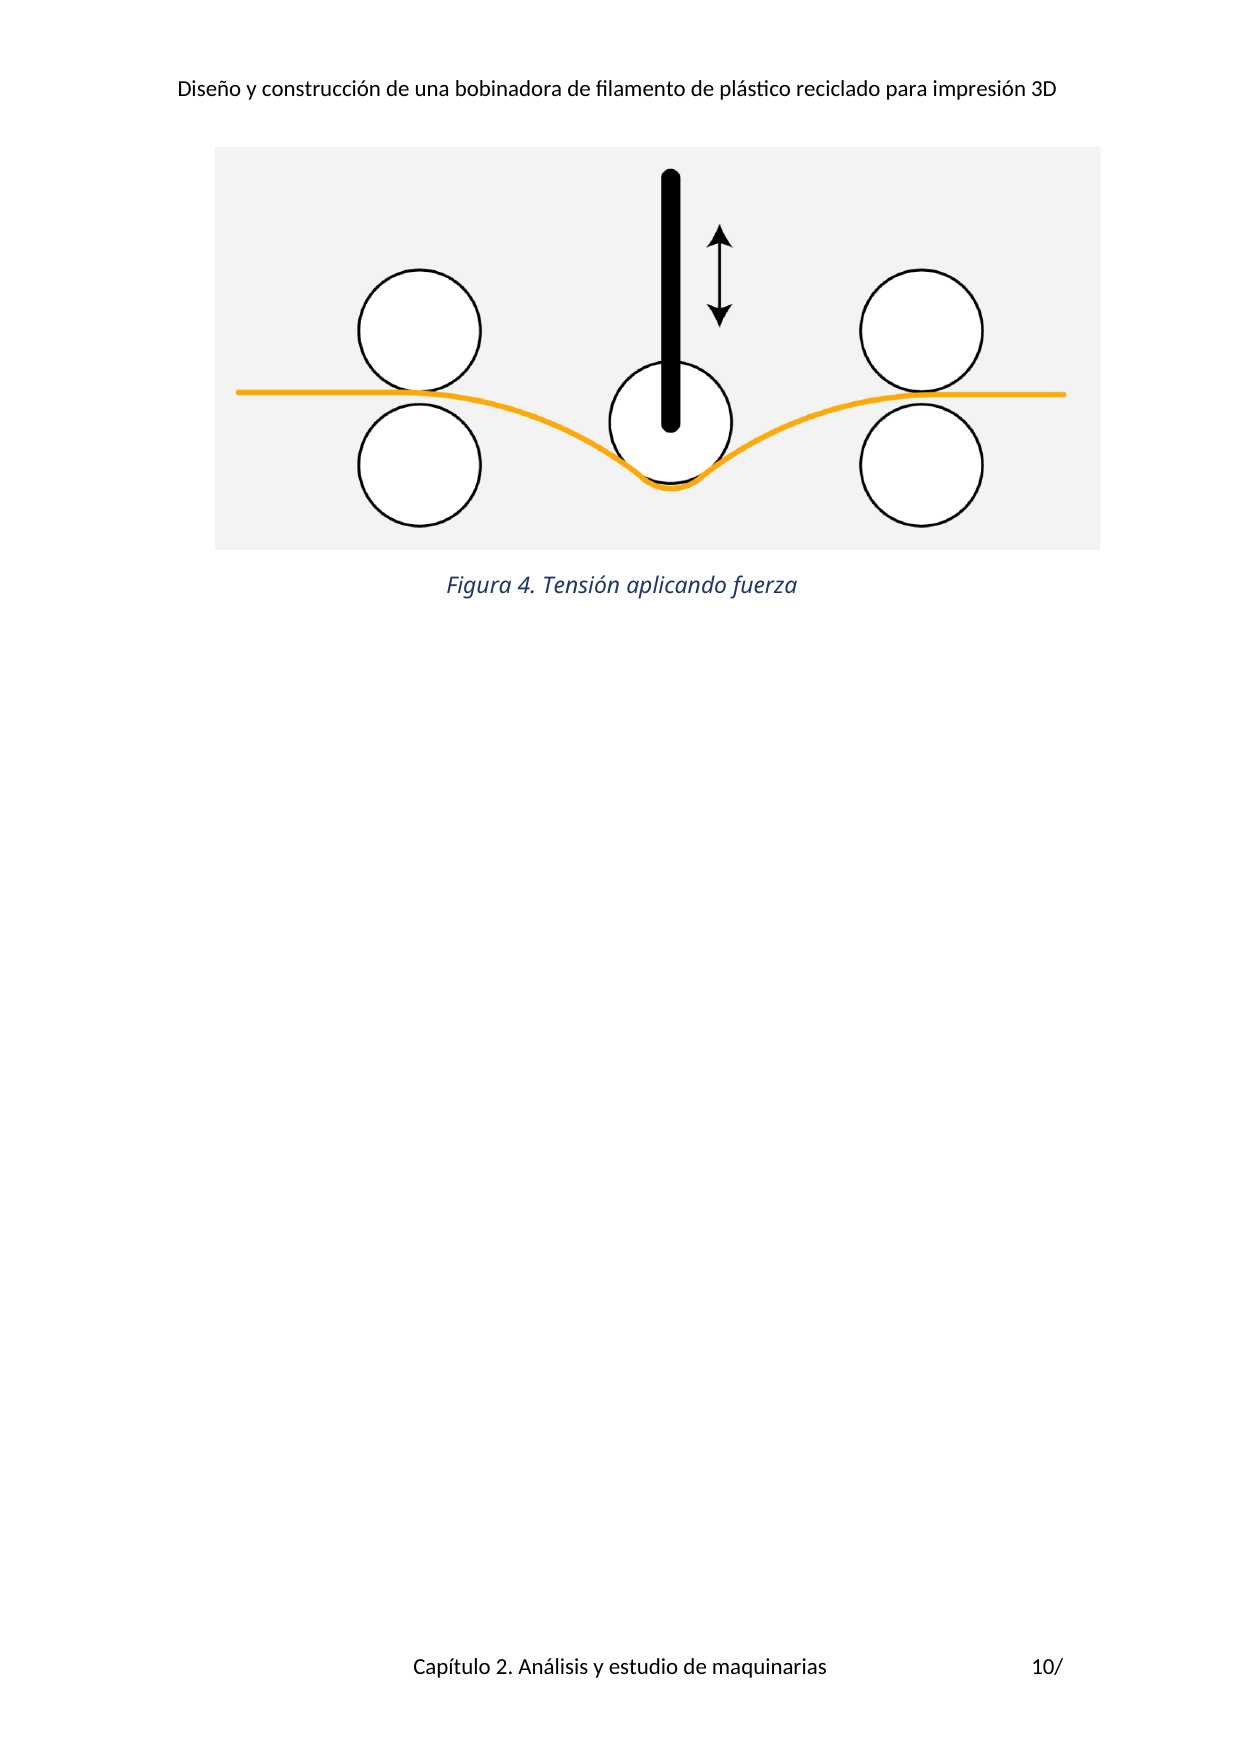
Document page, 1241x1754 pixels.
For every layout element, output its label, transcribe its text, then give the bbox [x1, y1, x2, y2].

subtitle Figura 4. Tensión aplicando fuerza [177, 569, 1063, 600]
picture [214, 147, 1101, 550]
